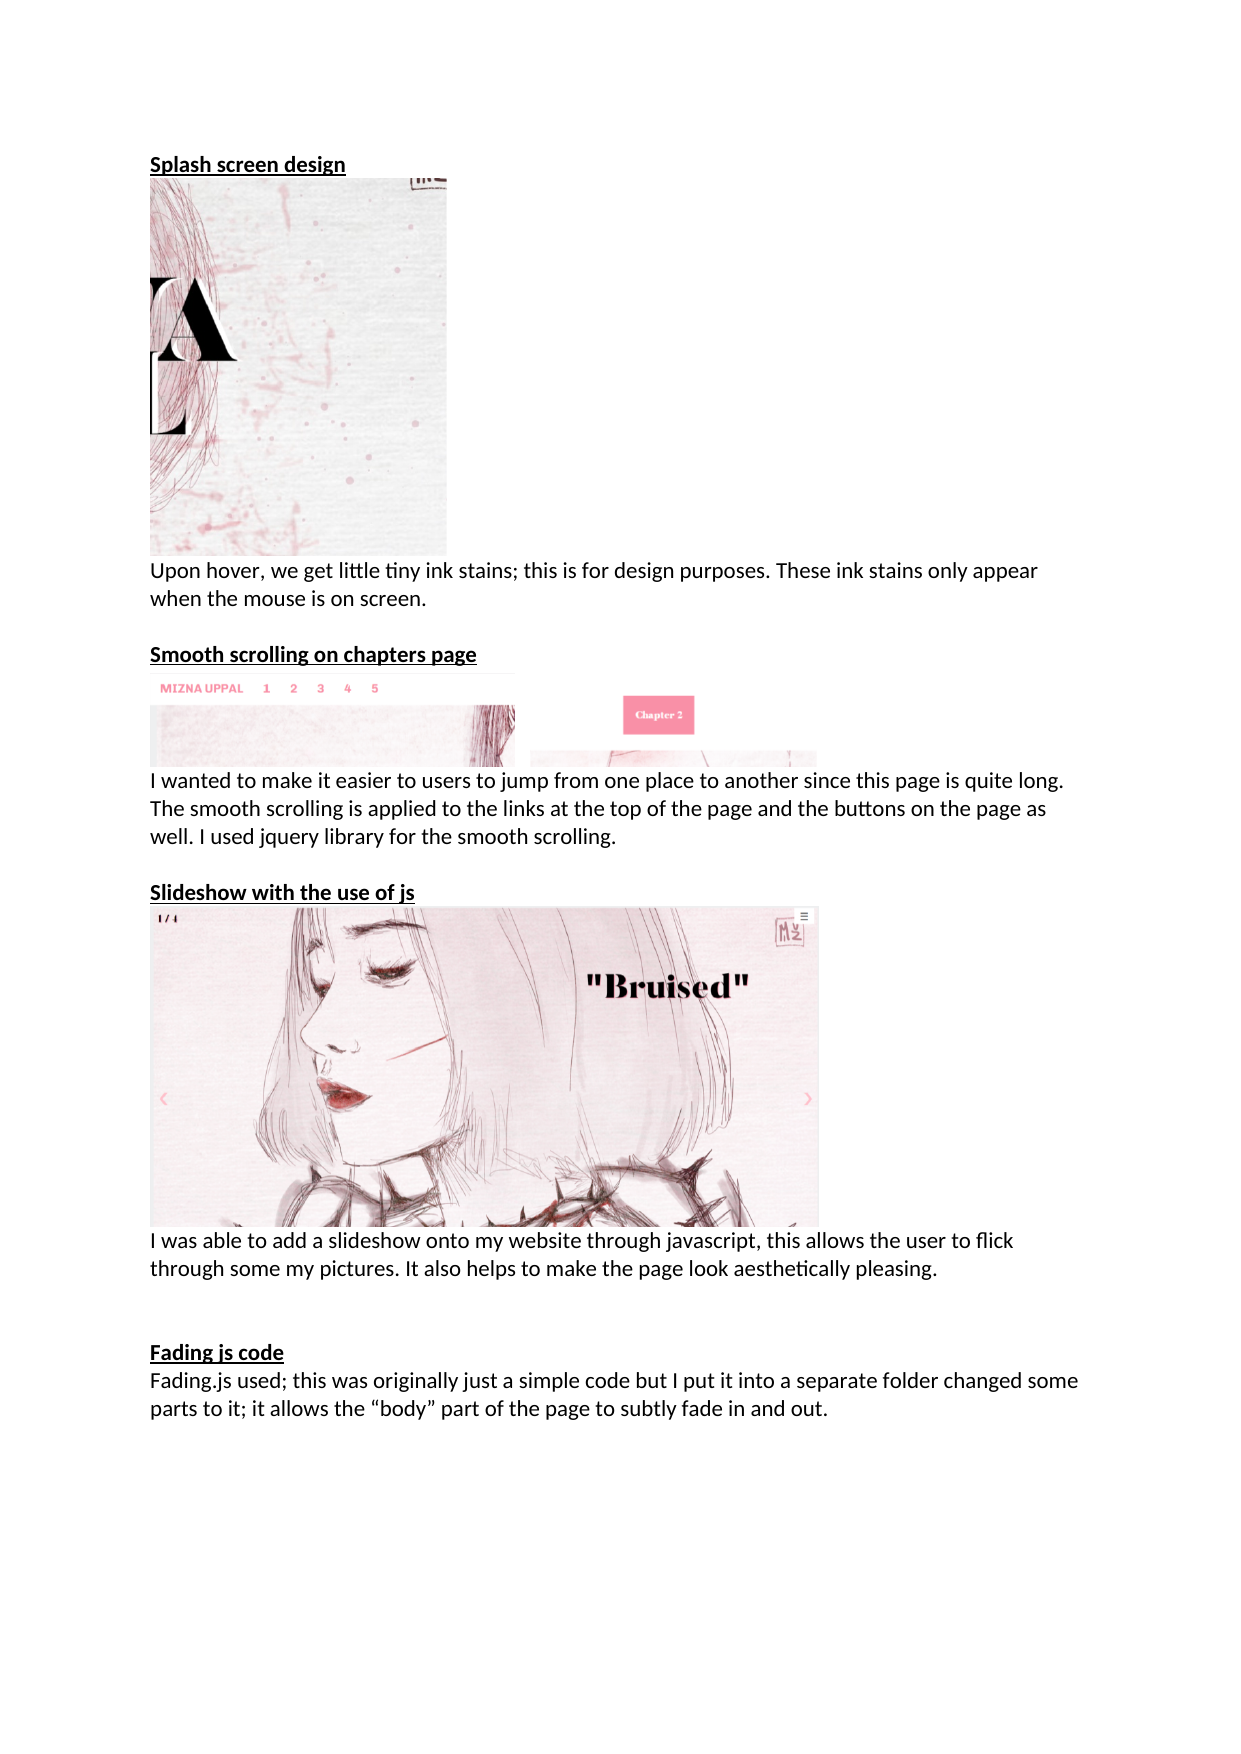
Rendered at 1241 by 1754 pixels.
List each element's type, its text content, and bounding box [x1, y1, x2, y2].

picture [530, 667, 817, 767]
text I was able to add a slideshow onto my website through javascript, this allows the user to flick through some my pictures. It also helps to make the page look aesthetically pleasing. [150, 1226, 1090, 1282]
text Splash screen design [150, 150, 1090, 178]
text Slideshow with the use of js [150, 878, 1090, 907]
text Fading js code [150, 1338, 1090, 1366]
picture [150, 178, 447, 556]
text Smooth scrolling on chapters page [150, 640, 1090, 668]
text Fading.js used; this was originally just a simple code but I put it into a separate folder changed some parts to it; it allows the “body” part of the page to subtly fade in and out. [150, 1366, 1090, 1422]
picture [150, 906, 819, 1227]
text I wanted to make it easier to users to jump from one place to another since this page is quite long. The smooth scrolling is applied to the links at the top of the page and the buttons on the page as well. I used jquery library for the smooth scrolling. [150, 766, 1090, 851]
picture [150, 673, 515, 767]
text Upon hover, we get little tiny ink stains; this is for design purposes. These ink stains only appear when the mouse is on screen. [150, 556, 1090, 612]
